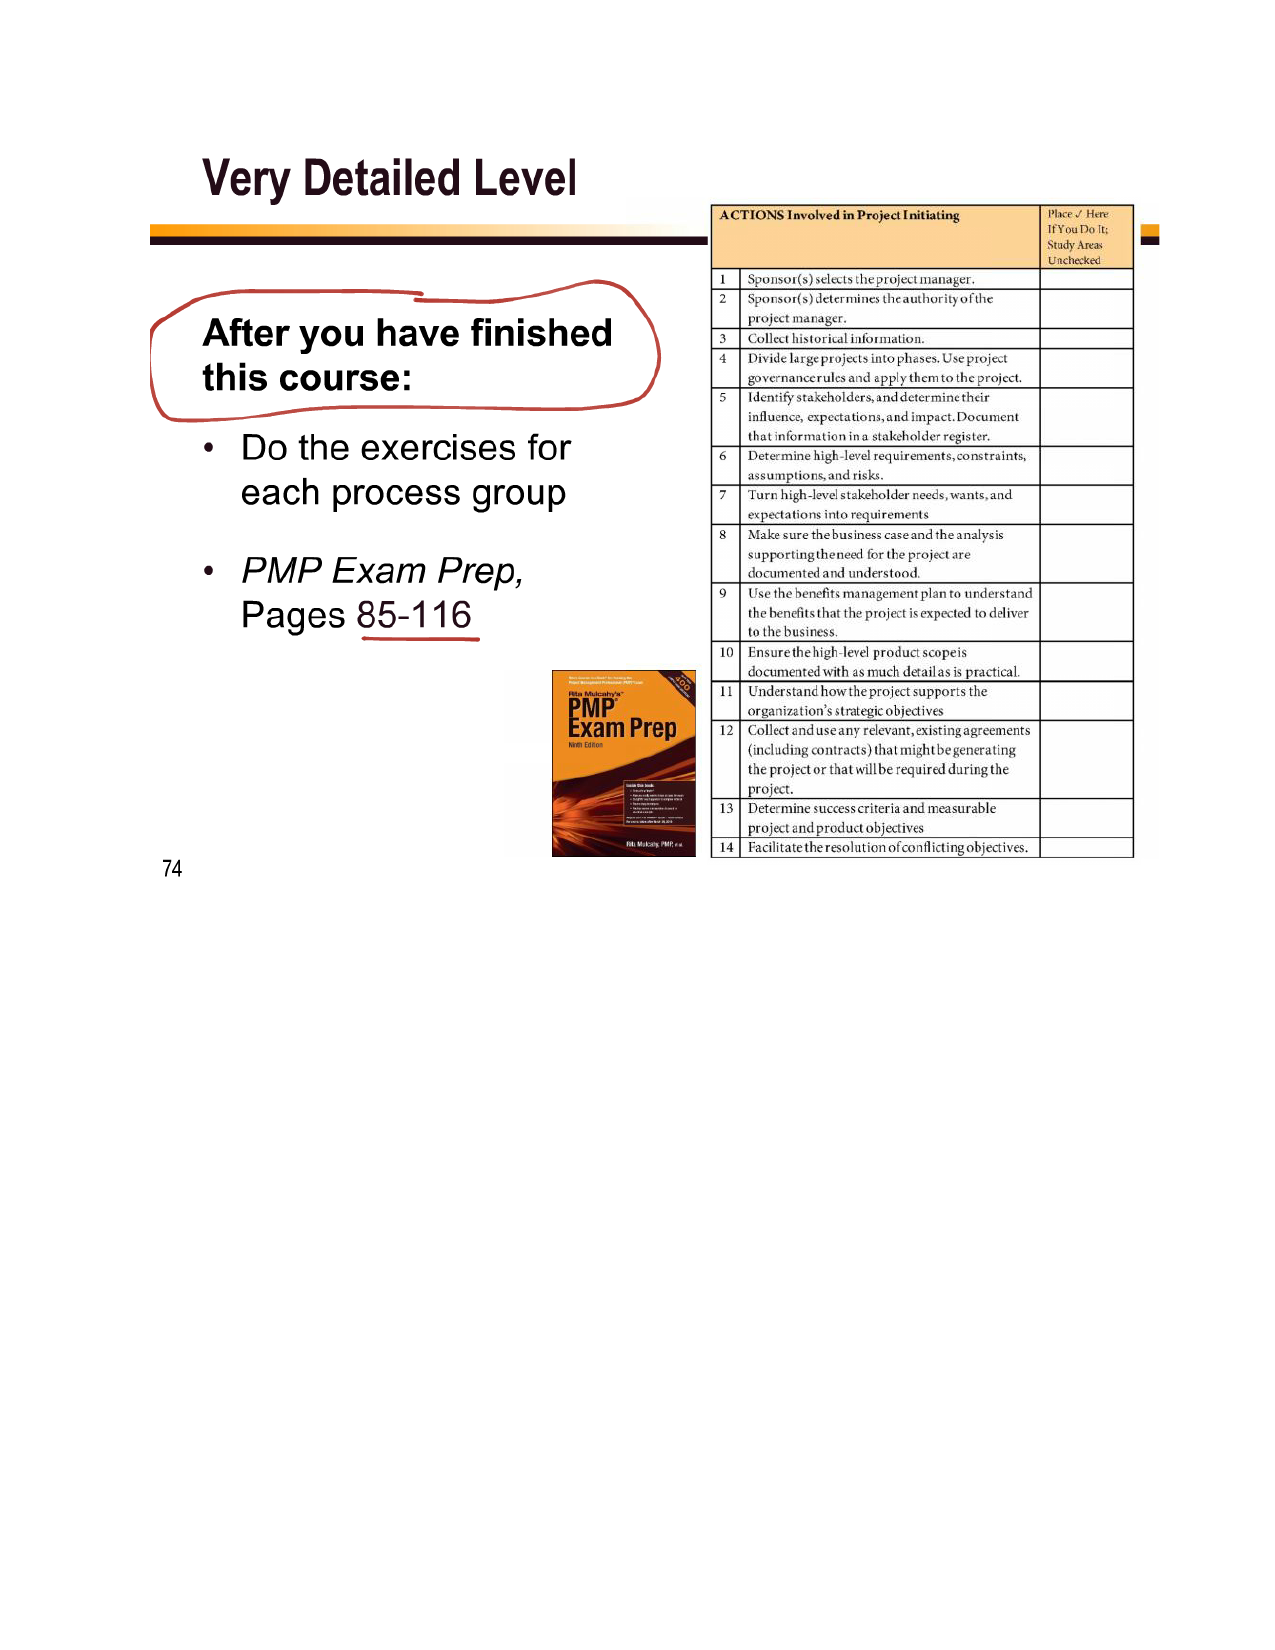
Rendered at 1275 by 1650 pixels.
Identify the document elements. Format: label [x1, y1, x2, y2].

picture [150, 118, 1160, 877]
